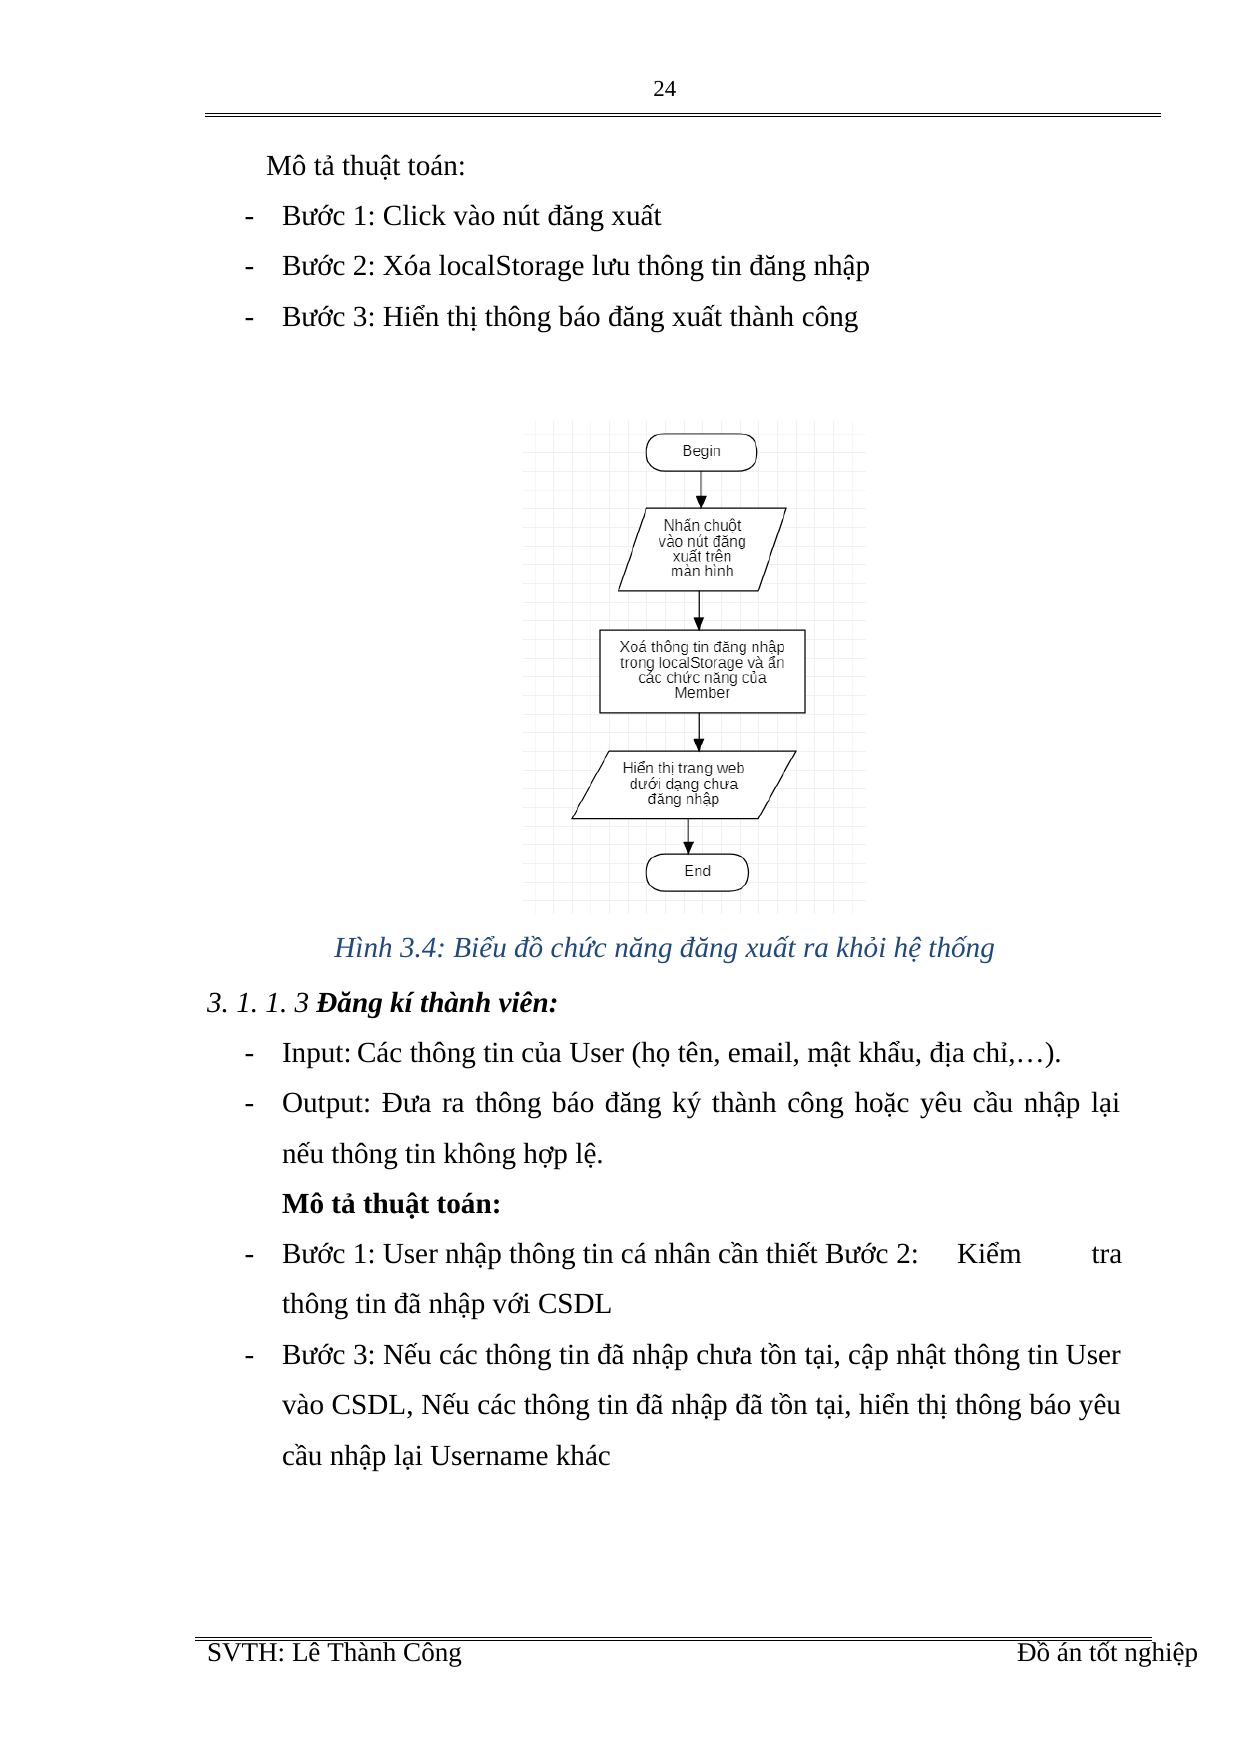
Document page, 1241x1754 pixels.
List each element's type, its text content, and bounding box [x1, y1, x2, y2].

list Output: Đưa ra thông báo đăng ký thành công hoặc yêu cầu nhập lại nếu thông tin không hợp lệ. [244, 1085, 1122, 1169]
list Bước 2: Xóa localStorage lưu thông tin đăng nhập [244, 248, 1122, 282]
text Mô tả thuật toán: [207, 148, 1122, 181]
list Bước 1: User nhập thông tin cá nhân cần thiết Bước 2: Kiểm tra thông tin đã nhập với CSDL [244, 1236, 1122, 1320]
list Input: Các thông tin của User (họ tên, email, mật khẩu, địa chỉ,…). [244, 1035, 1122, 1069]
subtitle Đăng kí thành viên: [207, 985, 1122, 1018]
list Bước 3: Nếu các thông tin đã nhập chưa tồn tại, cập nhật thông tin User vào CSDL, Nếu các thông tin đã nhập đã tồn tại, hiển thị thông báo yêu cầu nhập lại Username khác [244, 1337, 1122, 1471]
picture [522, 421, 866, 914]
text Mô tả thuật toán: [282, 1186, 1122, 1219]
list Bước 1: Click vào nút đăng xuất [244, 198, 1122, 232]
list Bước 3: Hiển thị thông báo đăng xuất thành công [244, 299, 1122, 332]
